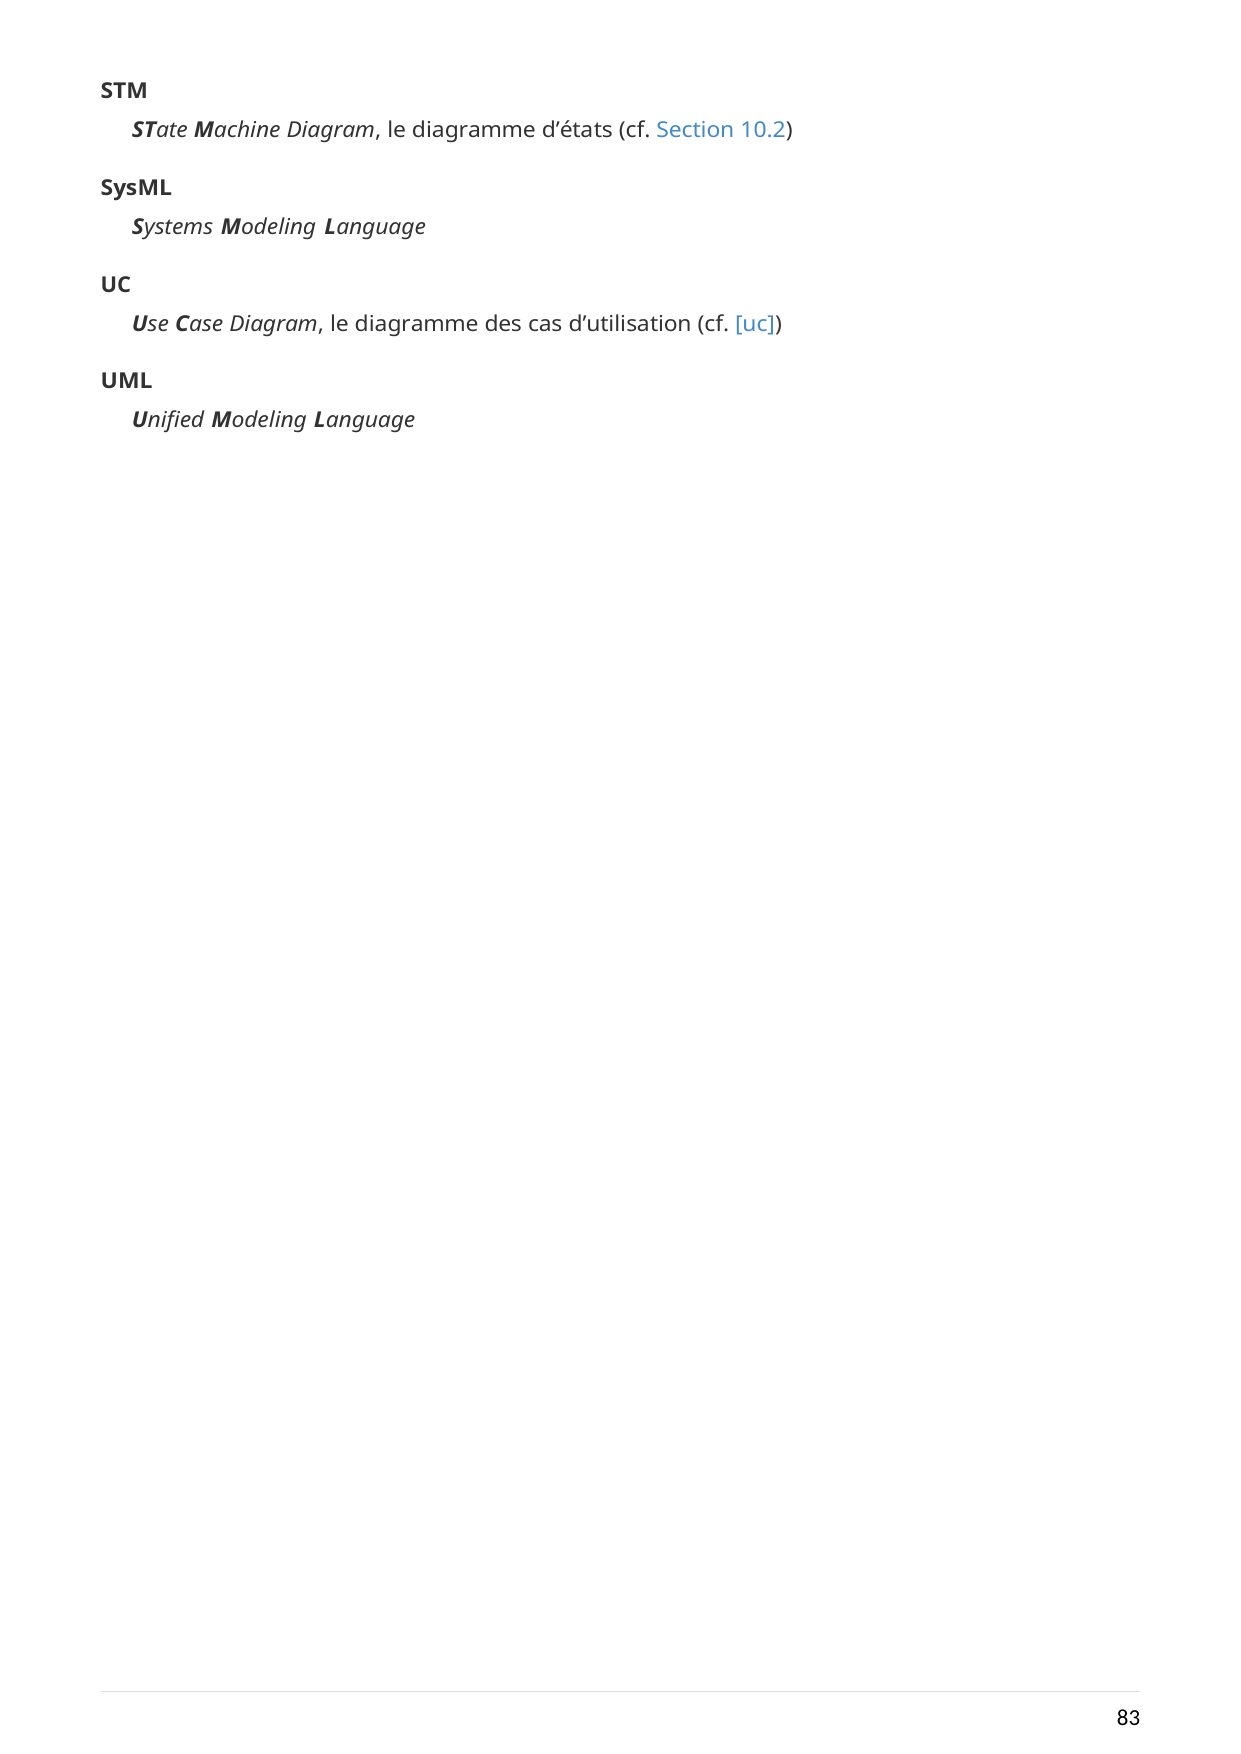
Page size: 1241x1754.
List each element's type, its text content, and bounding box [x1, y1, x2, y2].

subtitle STM [100, 75, 1151, 104]
subtitle SysML [100, 172, 1151, 201]
text Unified Modeling Language [132, 404, 1151, 434]
subtitle UC [100, 268, 1151, 298]
text STate Machine Diagram, le diagramme d’états (cf. Section 10.2) [100, 114, 1151, 143]
text Use Case Diagram, le diagramme des cas d’utilisation (cf. [uc]) [132, 308, 1151, 337]
subtitle UML [100, 365, 1151, 395]
text Systems Modeling Language [132, 211, 1151, 241]
